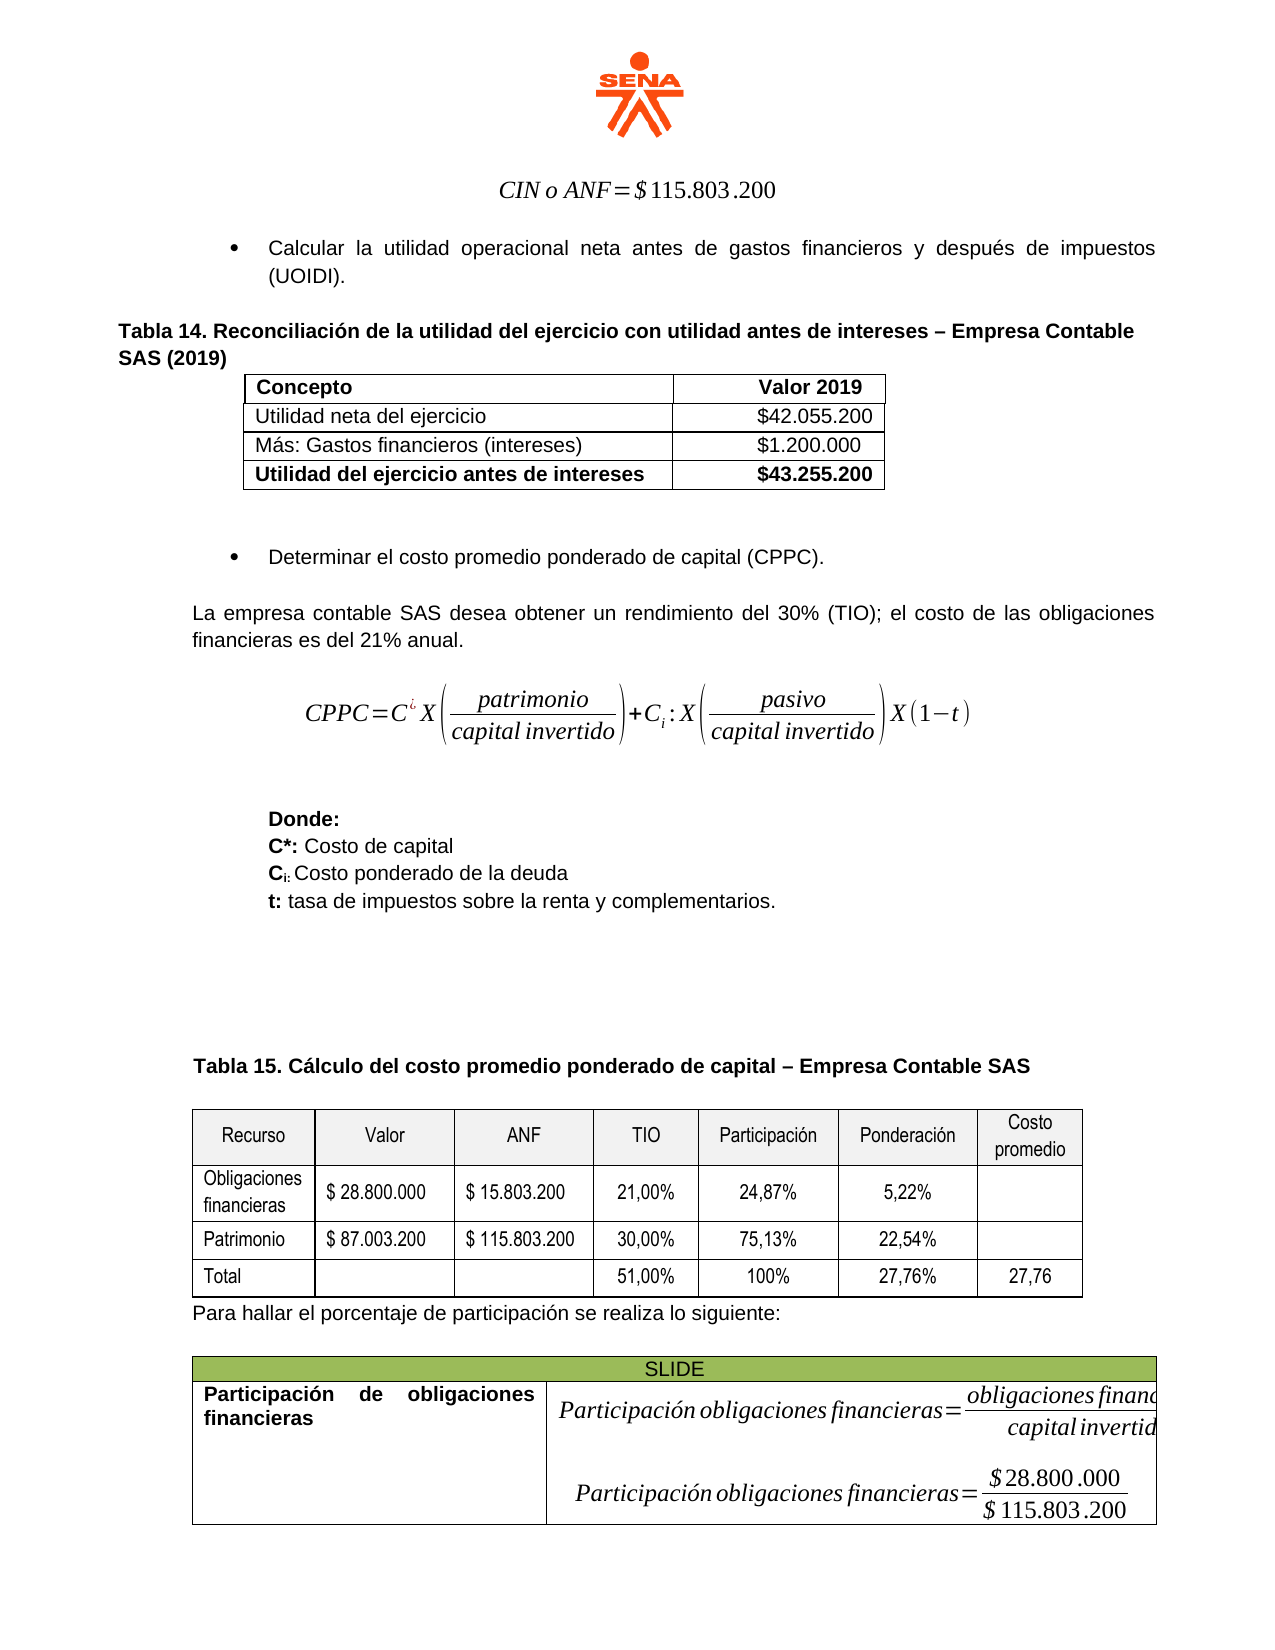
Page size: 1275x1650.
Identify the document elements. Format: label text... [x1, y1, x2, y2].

table_cell 27,76 [978, 1260, 1082, 1296]
text Para hallar el porcentaje de participación se realiza lo siguiente: [192, 1301, 1157, 1325]
text t: tasa de impuestos sobre la renta y complementarios. [268, 888, 1157, 912]
text Donde: [268, 807, 1157, 831]
table_header ANF [455, 1110, 593, 1165]
table_cell 51,00% [594, 1260, 698, 1296]
table_cell $ 115.803.200 [455, 1222, 593, 1259]
table_cell 21,00% [594, 1166, 698, 1221]
table_header Recurso [193, 1110, 314, 1165]
table_header Valor [316, 1110, 454, 1165]
list Calcular la utilidad operacional neta antes de gastos financieros y después de impuestos (UOIDI). [231, 236, 1157, 288]
table_header Ponderación [839, 1110, 977, 1165]
table_header Concepto [246, 375, 673, 403]
picture [585, 48, 690, 142]
table_cell $1.200.000 [673, 433, 884, 460]
table_header Valor 2019 [674, 375, 885, 403]
table_cell Obligaciones financieras [193, 1166, 314, 1221]
table_cell 30,00% [594, 1222, 698, 1259]
text La empresa contable SAS desea obtener un rendimiento del 30% (TIO); el costo de las obligaciones financieras es del 21% anual. [192, 600, 1157, 652]
table_cell $ 87.003.200 [316, 1222, 454, 1259]
text Tabla 14. Reconciliación de la utilidad del ejercicio con utilidad antes de intereses – Empresa Contable SAS (2019) [118, 319, 1157, 370]
table_cell [547, 1382, 1156, 1524]
table_cell $ 28.800.000 [316, 1166, 454, 1221]
table_cell Participación de obligaciones financieras [193, 1382, 546, 1524]
text C*: Costo de capital [268, 834, 1157, 858]
table_cell $ 15.803.200 [455, 1166, 593, 1221]
table_cell $42.055.200 [673, 404, 884, 431]
table_header SLIDE [193, 1357, 1156, 1381]
table_cell [455, 1260, 593, 1296]
table_header Participación [699, 1110, 838, 1165]
text Ci: Costo ponderado de la deuda [268, 861, 1157, 885]
table_cell $43.255.200 [673, 461, 884, 489]
list Determinar el costo promedio ponderado de capital (CPPC). [231, 545, 1157, 569]
table_cell 5,22% [839, 1166, 977, 1221]
table_header TIO [594, 1110, 698, 1165]
table_cell [978, 1166, 1082, 1221]
table_cell 75,13% [699, 1222, 838, 1259]
text Tabla 15. Cálculo del costo promedio ponderado de capital – Empresa Contable SAS [193, 1053, 1157, 1077]
table_cell [978, 1222, 1082, 1259]
table_cell 100% [699, 1260, 838, 1296]
table_cell [316, 1260, 454, 1296]
table_cell 27,76% [839, 1260, 977, 1296]
table_cell Utilidad del ejercicio antes de intereses [244, 461, 672, 489]
table_cell 24,87% [699, 1166, 838, 1221]
table_cell Más: Gastos financieros (intereses) [244, 433, 672, 460]
table_cell Total [193, 1260, 314, 1296]
table_cell 22,54% [839, 1222, 977, 1259]
table_header Costo promedio [978, 1110, 1082, 1165]
table_cell Utilidad neta del ejercicio [244, 404, 672, 431]
table_cell Patrimonio [193, 1222, 314, 1259]
